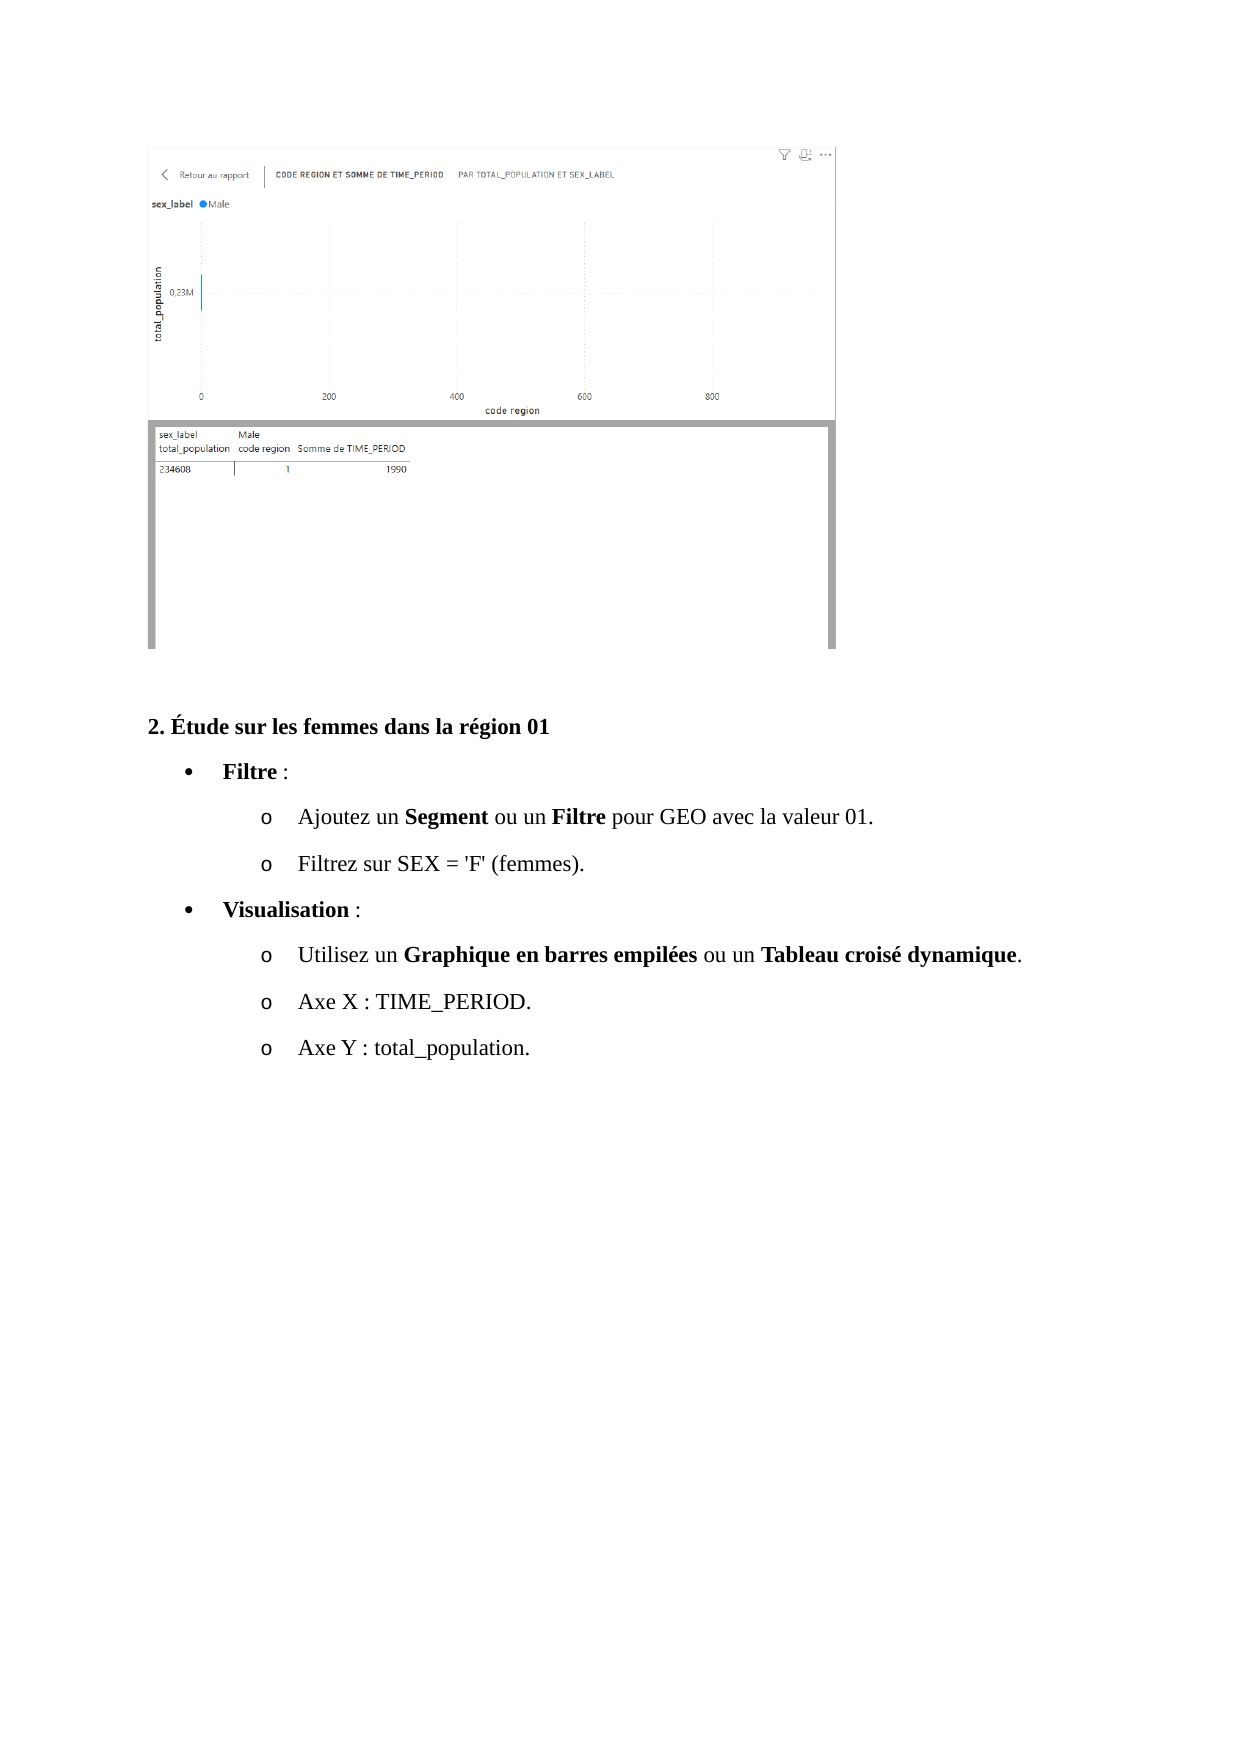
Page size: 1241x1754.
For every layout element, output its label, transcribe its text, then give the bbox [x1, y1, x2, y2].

text 2. Étude sur les femmes dans la région 01 [148, 713, 1093, 739]
list Axe X : TIME_PERIOD. [260, 988, 1093, 1015]
list Utilisez un Graphique en barres empilées ou un Tableau croisé dynamique. [260, 941, 1093, 969]
list Filtrez sur SEX = 'F' (femmes). [260, 850, 1093, 877]
picture [147, 147, 837, 649]
list Visualisation : [185, 896, 1093, 922]
list Filtre : [185, 758, 1093, 784]
list Axe Y : total_population. [260, 1034, 1093, 1062]
list Ajoutez un Segment ou un Filtre pour GEO avec la valeur 01. [260, 803, 1093, 831]
